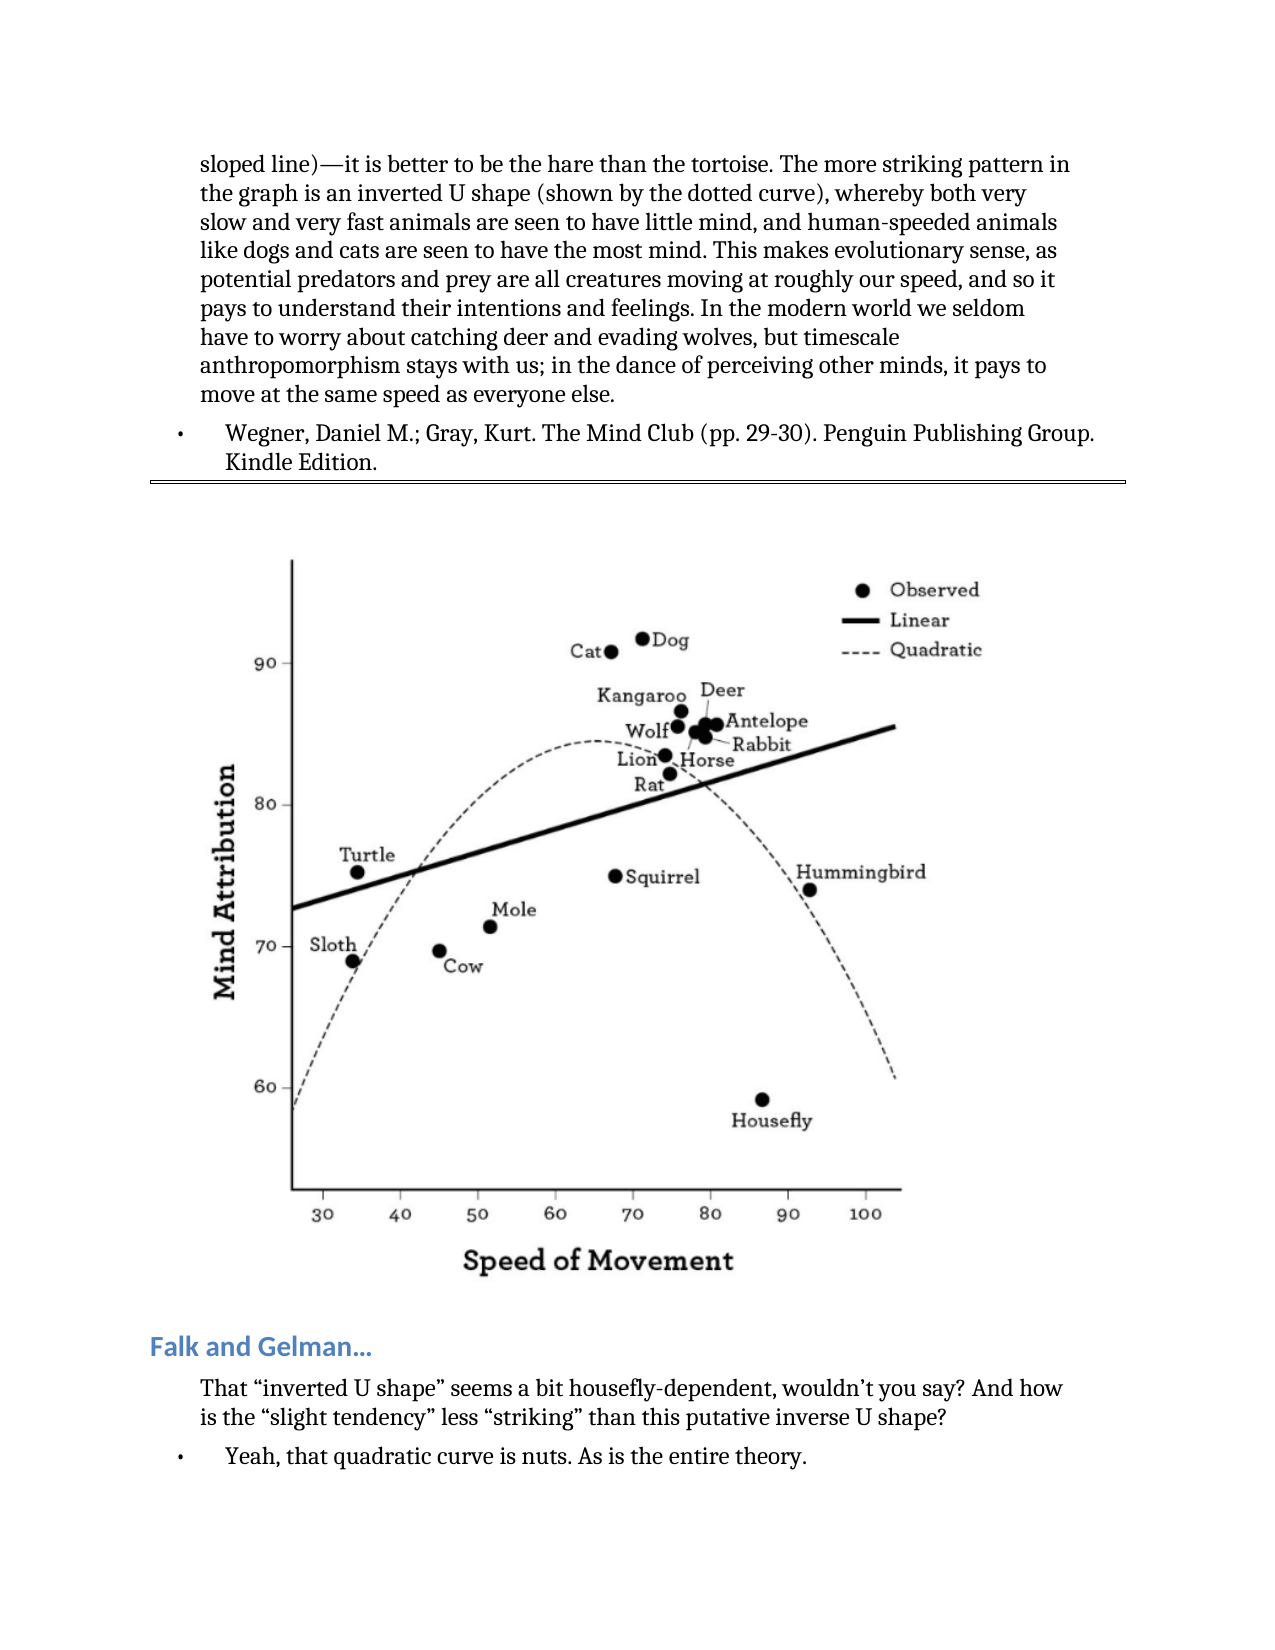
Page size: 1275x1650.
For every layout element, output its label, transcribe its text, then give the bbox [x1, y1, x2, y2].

subtitle Falk and Gelman… [150, 1328, 1125, 1363]
picture [168, 530, 1044, 1307]
list Wegner, Daniel M.; Gray, Kurt. The Mind Club (pp. 29-30). Penguin Publishing Group. Kindle Edition. [175, 419, 1125, 477]
list Yeah, that quadratic curve is nuts. As is the entire theory. [175, 1442, 1125, 1471]
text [200, 150, 1075, 409]
text That “inverted U shape” seems a bit housefly-dependent, wouldn’t you say? And how is the “slight tendency” less “striking” than this putative inverse U shape? [200, 1374, 1075, 1431]
